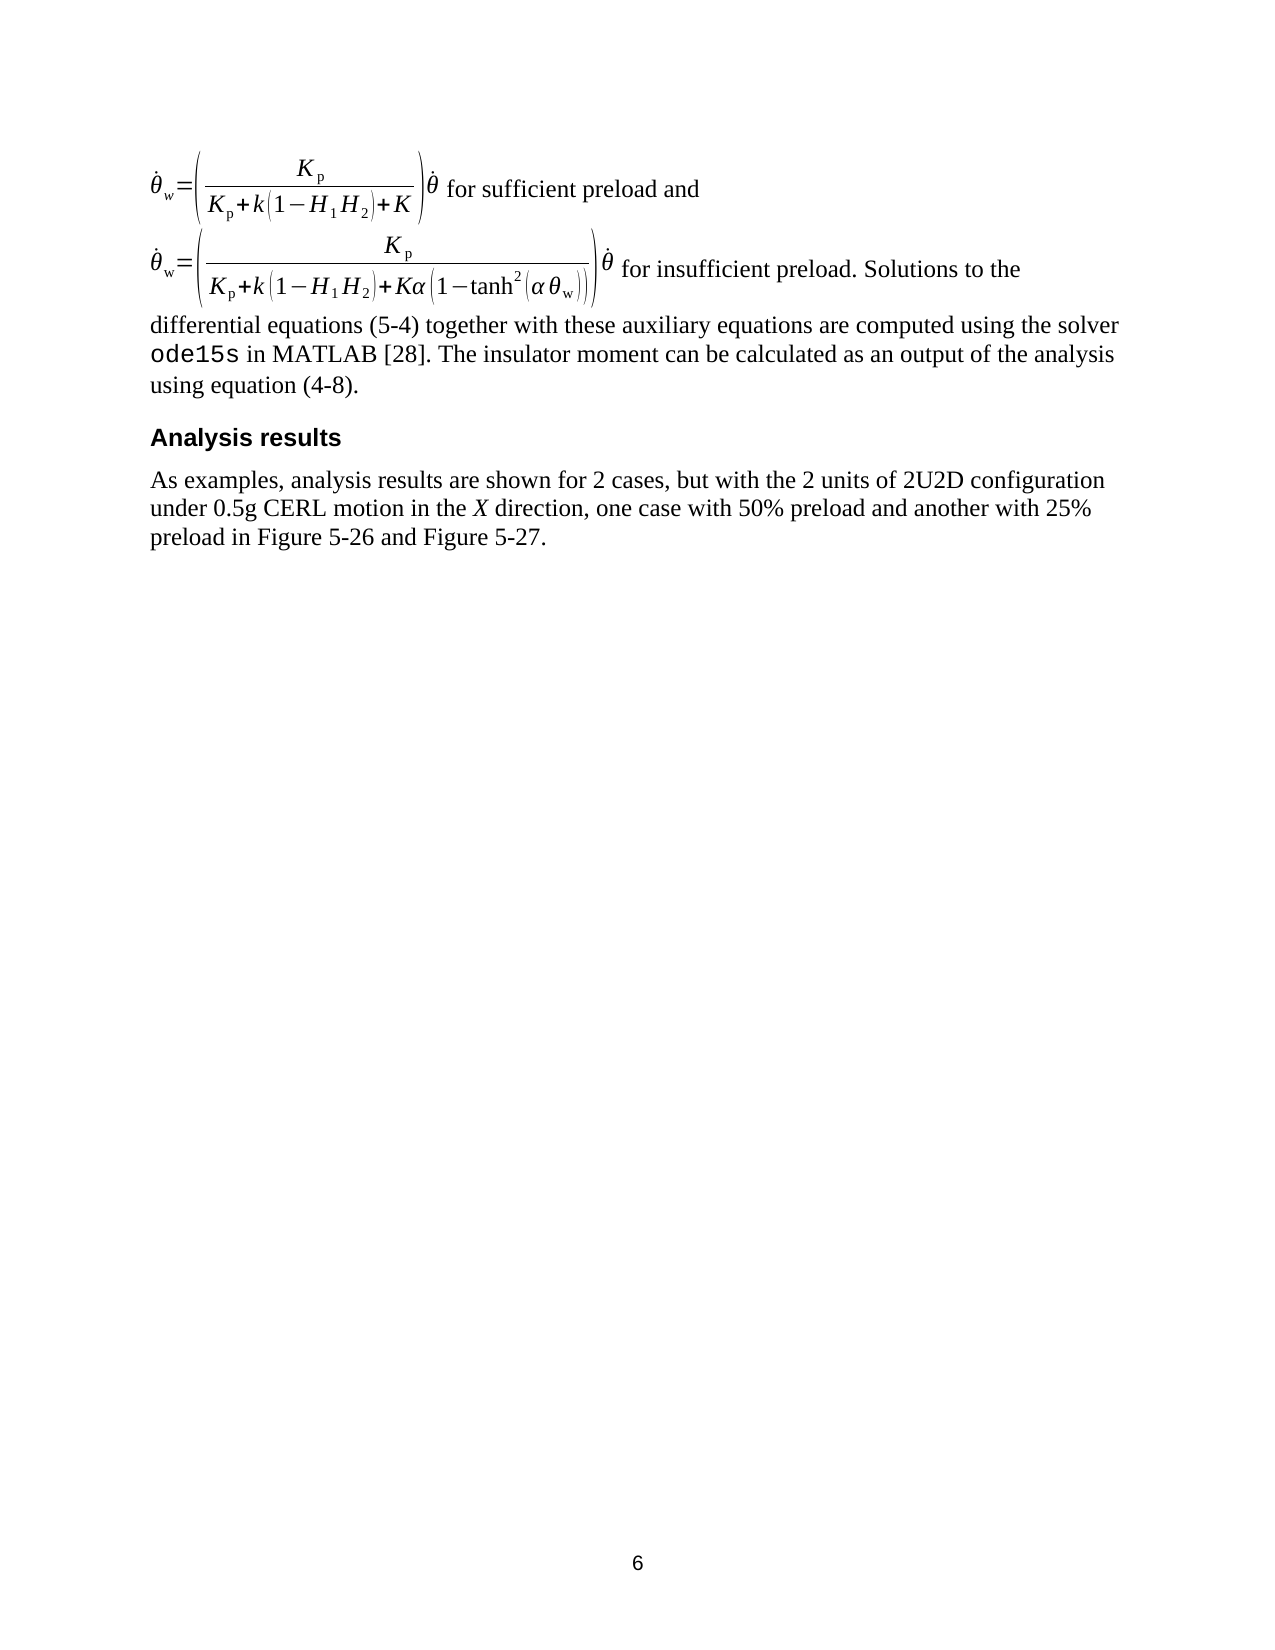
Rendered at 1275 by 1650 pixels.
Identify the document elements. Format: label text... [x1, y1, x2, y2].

text for sufficient preload and for insufficient preload. Solutions to the differential equations (5-4) together with these auxiliary equations are computed using the solver ode15s in MATLAB [28]. The insulator moment can be calculated as an output of the analysis using equation (4-8). [150, 150, 1125, 398]
subtitle Analysis results [150, 423, 1125, 452]
